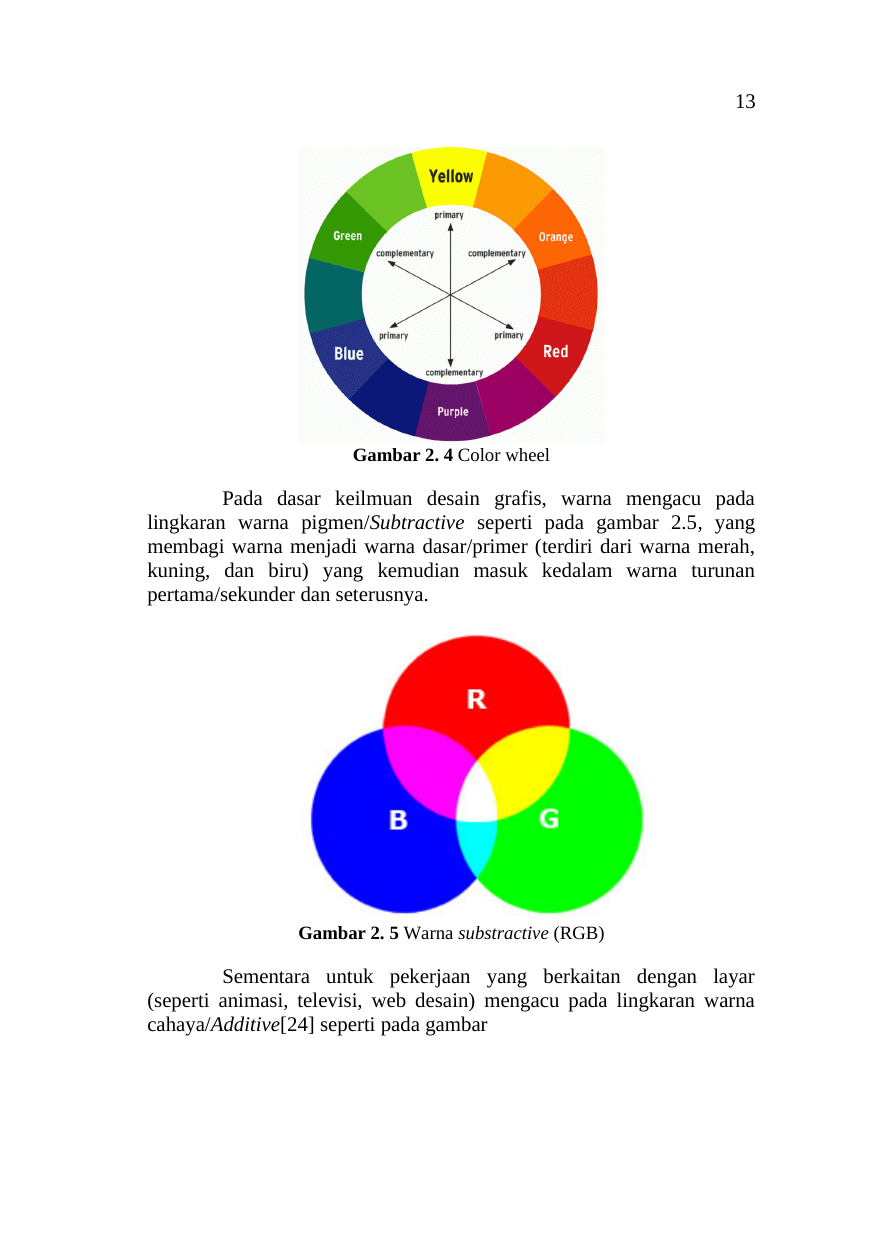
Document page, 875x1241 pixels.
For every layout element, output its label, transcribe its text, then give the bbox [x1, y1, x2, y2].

text Pada dasar keilmuan desain grafis, warna mengacu pada lingkaran warna pigmen/Subtractive seperti pada gambar 2.5, yang membagi warna menjadi warna dasar/primer (terdiri dari warna merah, kuning, dan biru) yang kemudian masuk kedalam warna turunan pertama/sekunder dan seterusnya. [147, 486, 756, 606]
text Gambar 2. 5 Warna substractive (RGB) [147, 922, 756, 943]
text Gambar 2. 4 Color wheel [147, 444, 756, 465]
picture [289, 606, 658, 922]
text Sementara untuk pekerjaan yang berkaitan dengan layar (seperti animasi, televisi, web desain) mengacu pada lingkaran warna cahaya/Additive[24] seperti pada gambar [147, 964, 756, 1036]
picture [298, 147, 605, 444]
